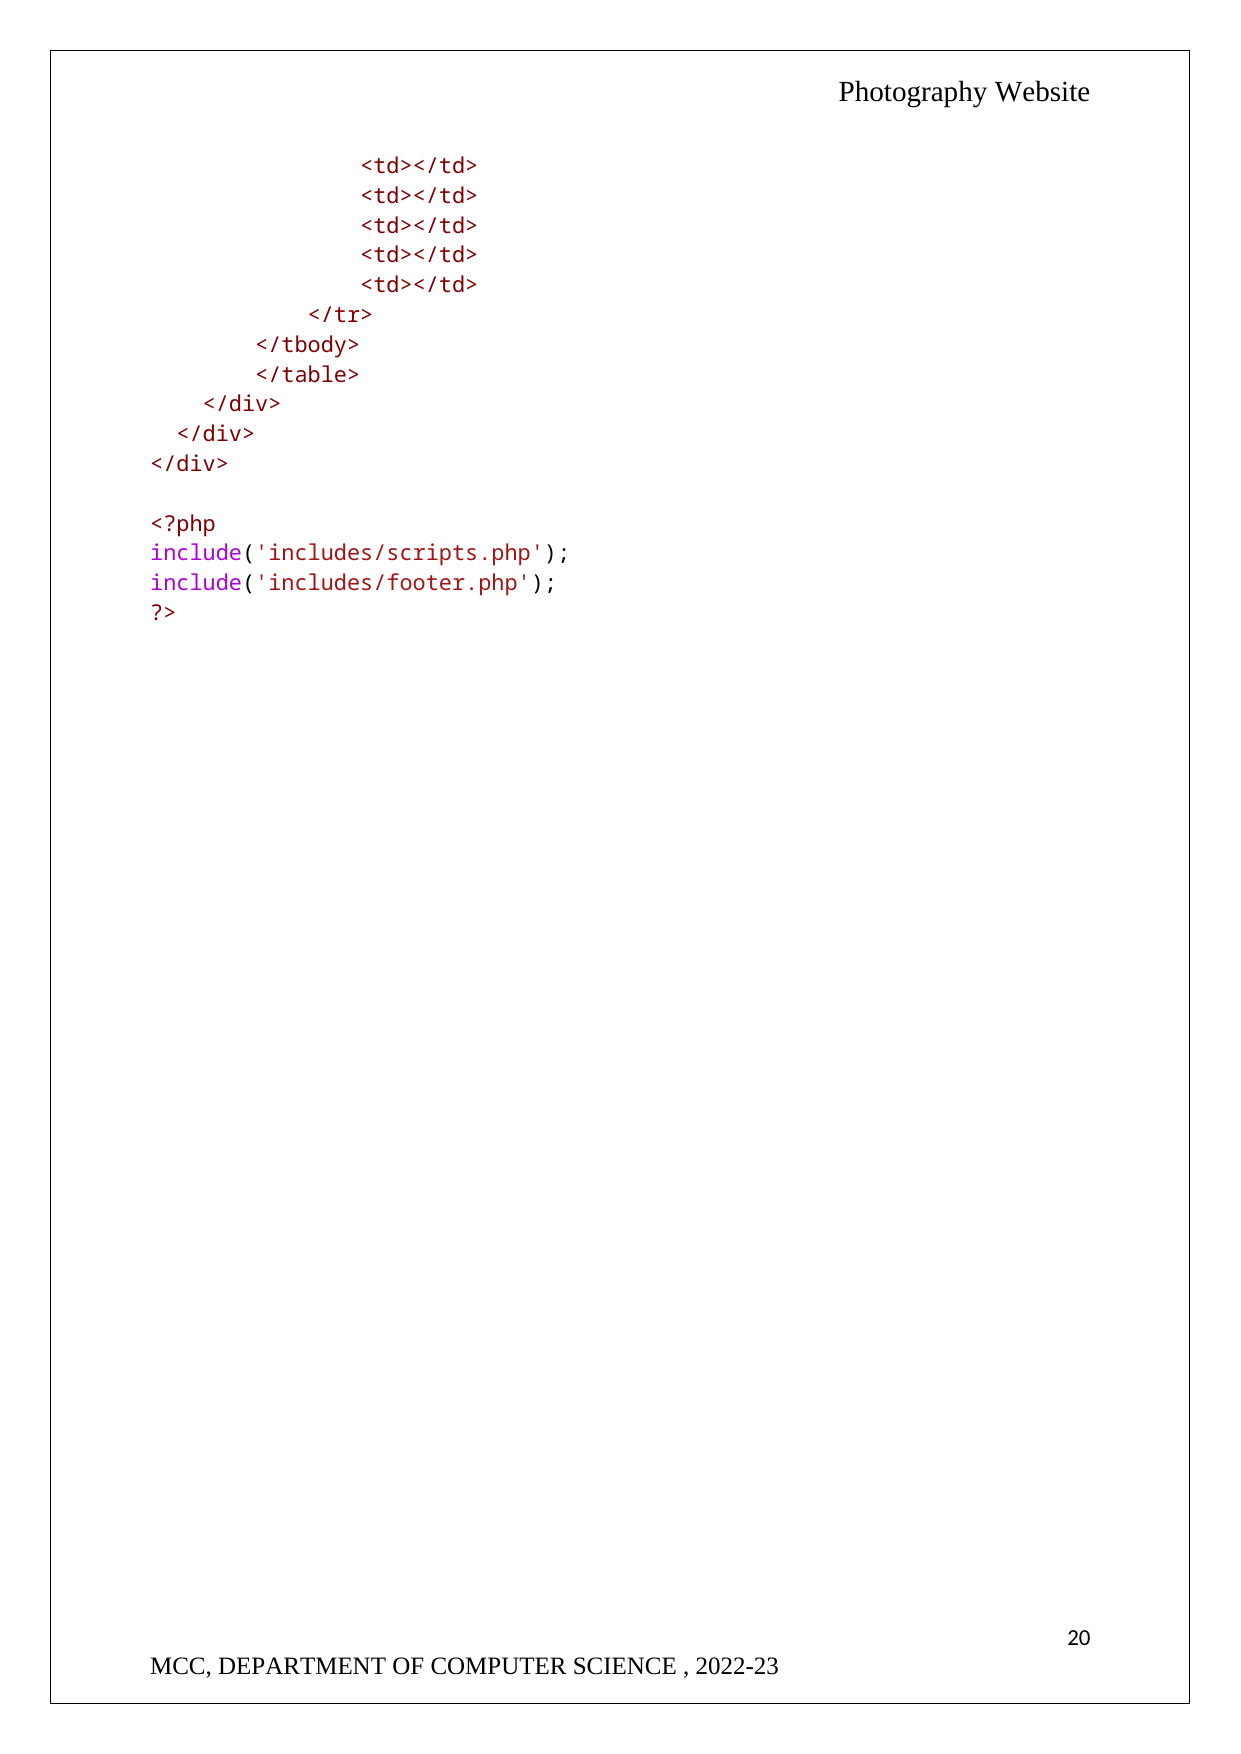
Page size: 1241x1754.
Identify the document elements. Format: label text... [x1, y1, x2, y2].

text </div> [150, 448, 1090, 478]
text <td></td> [150, 239, 1090, 269]
text include('includes/footer.php'); [150, 567, 1090, 597]
text </div> [150, 388, 1090, 418]
text <td></td> [150, 209, 1090, 239]
text <td></td> [150, 180, 1090, 209]
text </tr> [150, 299, 1090, 329]
text <?php [150, 507, 1090, 537]
text include('includes/scripts.php'); [150, 537, 1090, 567]
text </div> [150, 418, 1090, 448]
text </table> [150, 358, 1090, 388]
text <td></td> [150, 269, 1090, 299]
text </tbody> [150, 329, 1090, 358]
text ?> [150, 597, 1090, 627]
text <td></td> [150, 150, 1090, 180]
